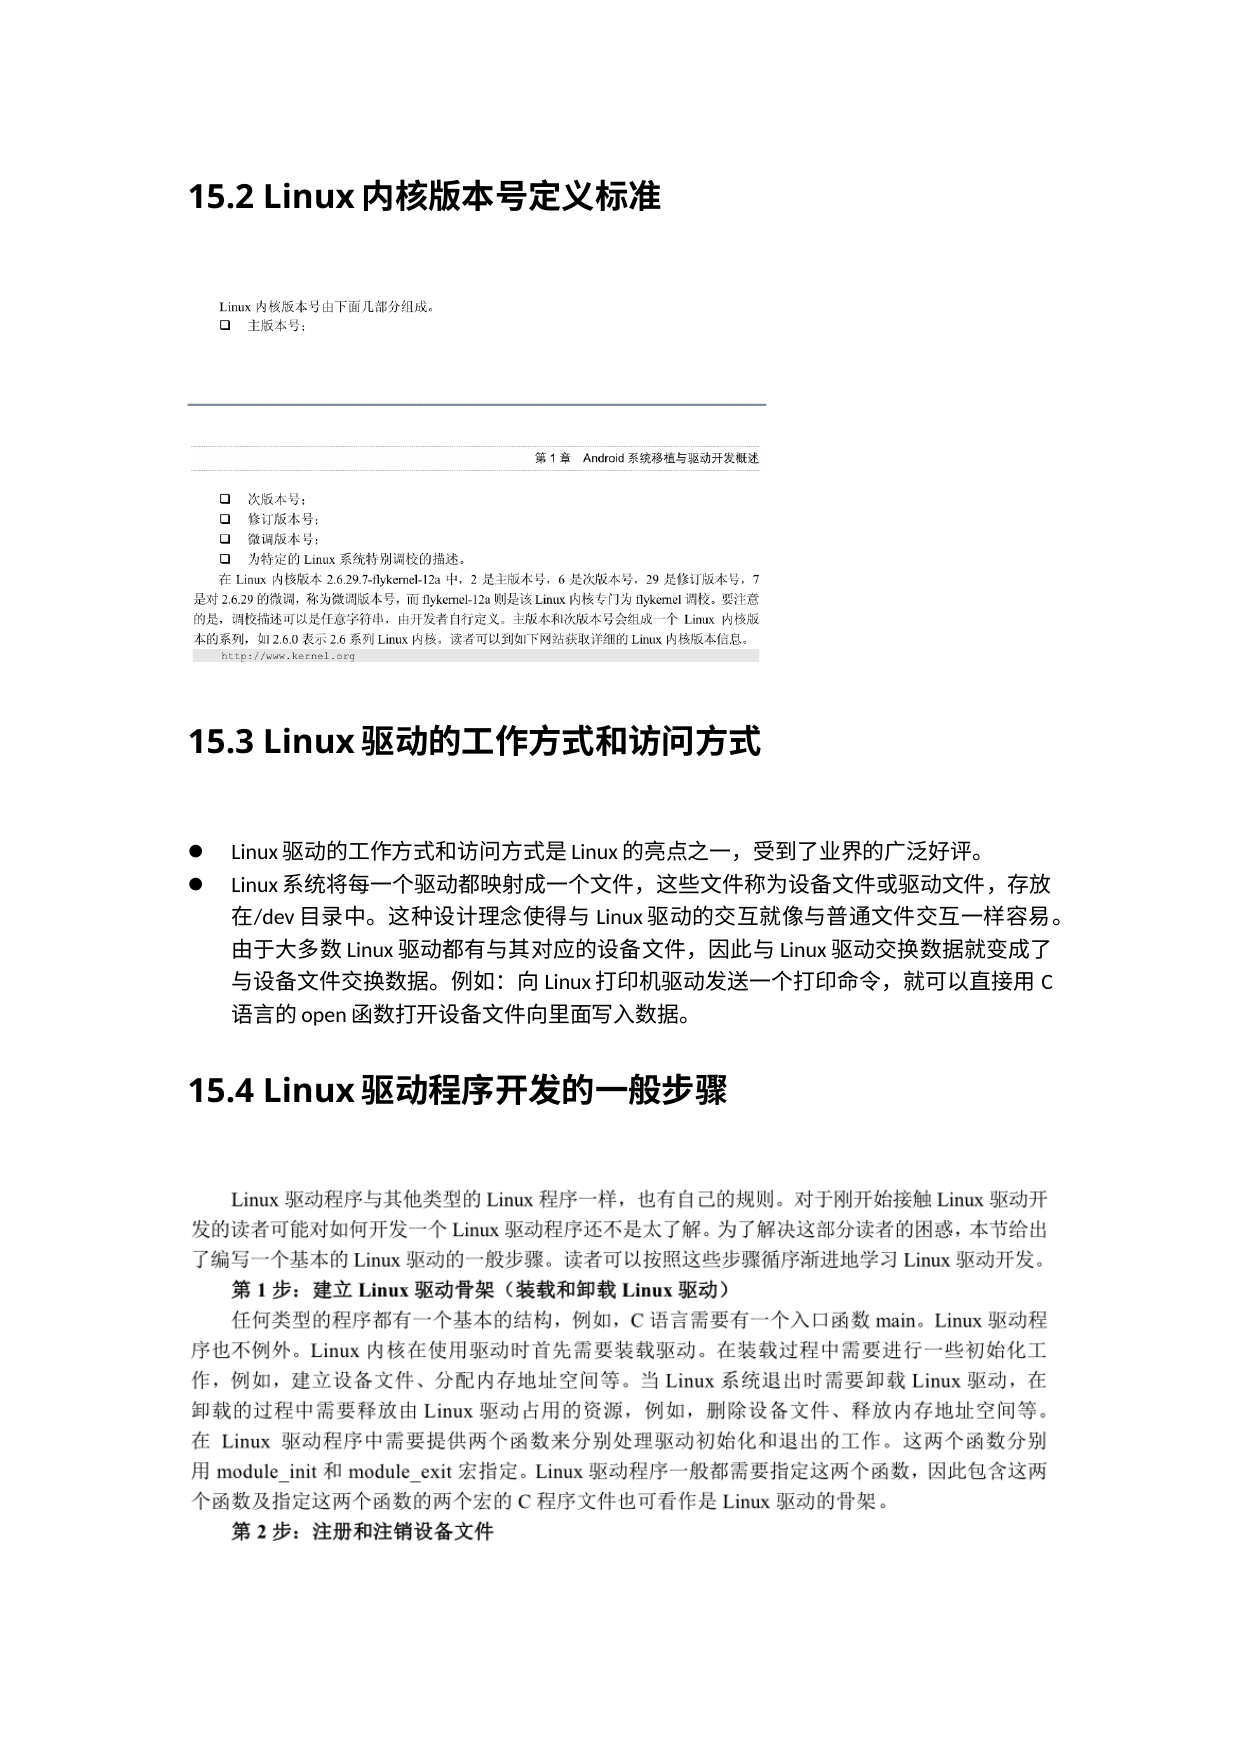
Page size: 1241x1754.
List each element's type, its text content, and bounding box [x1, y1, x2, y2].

picture [187, 289, 767, 666]
picture [187, 1183, 1053, 1544]
subtitle 15.3 Linux驱动的工作方式和访问方式 [187, 706, 1053, 771]
subtitle 15.4 Linux驱动程序开发的一般步骤 [187, 1056, 1053, 1121]
subtitle 15.2 Linux内核版本号定义标准 [187, 162, 1053, 227]
list Linux系统将每一个驱动都映射成一个文件，这些文件称为设备文件或驱动文件，存放在/dev目录中。这种设计理念使得与Linux驱动的交互就像与普通文件交互一样容易。由于大多数Linux驱动都有与其对应的设备文件，因此与Linux驱动交换数据就变成了与设备文件交换数据。例如：向Linux打印机驱动发送一个打印命令，就可以直接用C语言的open函数打开设备文件向里面写入数据。 [187, 866, 1053, 1029]
list Linux驱动的工作方式和访问方式是Linux的亮点之一，受到了业界的广泛好评。 [187, 834, 1053, 866]
